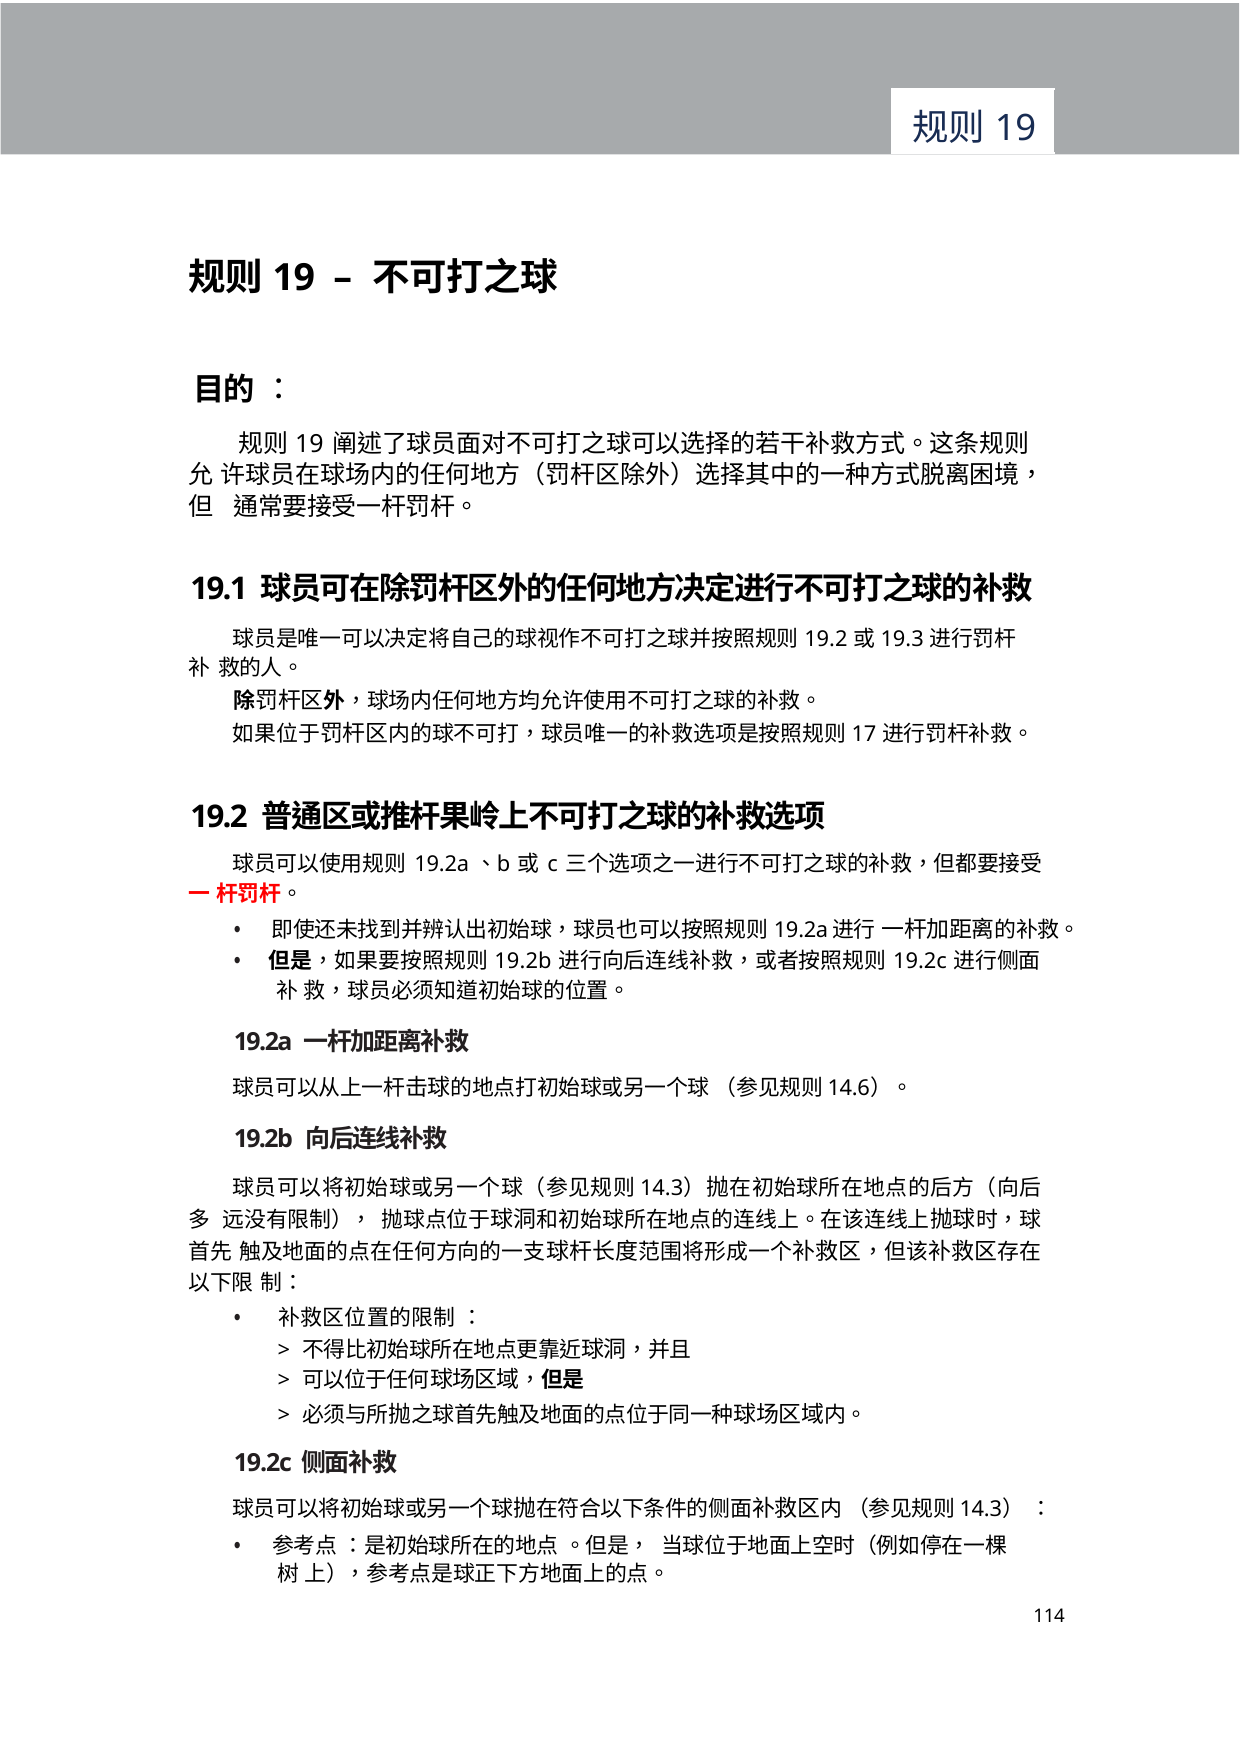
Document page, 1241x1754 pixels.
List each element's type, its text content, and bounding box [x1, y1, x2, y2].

text • 即使还未找到并辨认出初始球，球员也可以按照规则 19.2a进行 一杆加距离的补救。 [234, 917, 1240, 943]
text 规则 19 – 不可打之球 [188, 255, 1240, 299]
text > 可以位于任何球场区域，但是 [277, 1364, 1240, 1396]
text 球员是唯一可以决定将自己的球视作不可打之球并按照规则 19.2 或 19.3 进行罚杆补 救的人。 [188, 623, 1033, 681]
text • 参考点 ：是初始球所在的地点 。但是， 当球位于地面上空时（例如停在一棵树 上），参考点是球正下方地面上的点。 [234, 1531, 1019, 1587]
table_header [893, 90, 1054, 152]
text 球员可以将初始球或另一个球（参见规则14.3）抛在初始球所在地点的后方（向后多 远没有限制）， 抛球点位于球洞和初始球所在地点的连线上。在该连线上抛球时，球首先 触及地面的点在任何方向的一支球杆长度范围将形成一个补救区，但该补救区存在以下限 制： [188, 1171, 1041, 1297]
text • 但是，如果要按照规则 19.2b 进行向后连线补救，或者按照规则 19.2c 进行侧面补 救，球员必须知道初始球的位置。 [234, 945, 1054, 1005]
text 19.2c 侧面补救 [233, 1448, 1240, 1477]
text 19.1 球员可在除罚杆区外的任何地方决定进行不可打之球的补救 [190, 570, 1240, 607]
text > 不得比初始球所在地点更靠近球洞，并且 [277, 1333, 1240, 1363]
text 19.2a 一杆加距离补救 [233, 1027, 1240, 1056]
text 如果位于罚杆区内的球不可打，球员唯一的补救选项是按照规则 17 进行罚杆补救。 [233, 720, 1240, 747]
text 规则 19 阐述了球员面对不可打之球可以选择的若干补救方式。这条规则允 许球员在球场内的任何地方（罚杆区除外）选择其中的一种方式脱离困境，但 通常要接受一杆罚杆。 [189, 427, 1052, 523]
text 球员可以从上一杆击球的地点打初始球或另一个球 （参见规则14.6）。 [232, 1073, 1240, 1105]
text > 必须与所抛之球首先触及地面的点位于同一种球场区域内。 [277, 1398, 1240, 1428]
text 球员可以将初始球或另一个球抛在符合以下条件的侧面补救区内 （参见规则14.3） ： [232, 1494, 1240, 1526]
text 19.2b 向后连线补救 [233, 1124, 1240, 1154]
text 除罚杆区外，球场内任何地方均允许使用不可打之球的补救。 [233, 688, 1240, 714]
text • 补救区位置的限制 ： [234, 1305, 1240, 1330]
text 目的 ： [194, 372, 1240, 408]
text 球员可以使用规则 19.2a 、b 或 c 三个选项之一进行不可打之球的补救，但都要接受一 杆罚杆。 [188, 847, 1054, 908]
text 19.2 普通区或推杆果岭上不可打之球的补救选项 [190, 798, 1240, 835]
